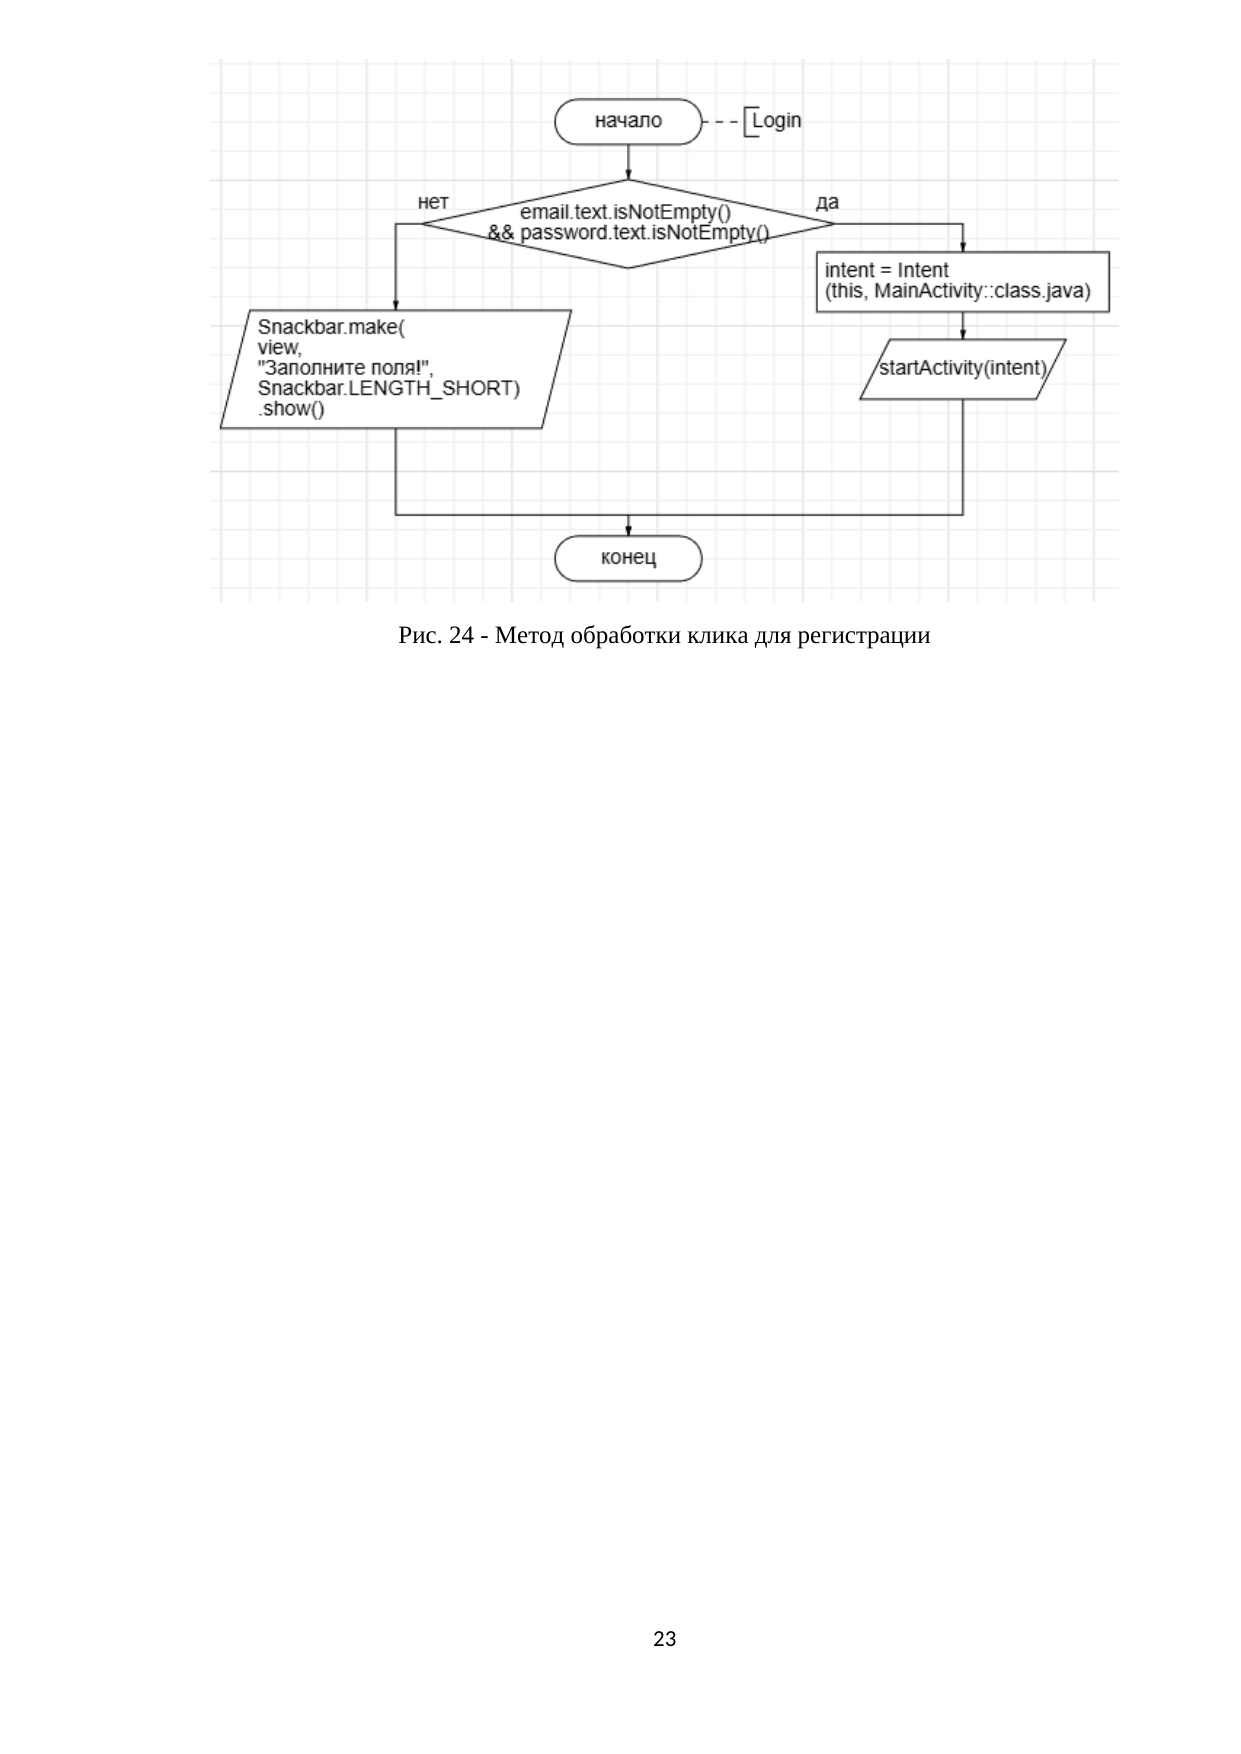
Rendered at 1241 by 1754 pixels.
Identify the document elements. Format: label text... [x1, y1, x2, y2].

text Рис. 24 - Метод обработки клика для регистрации [177, 621, 1152, 649]
picture [210, 59, 1119, 602]
